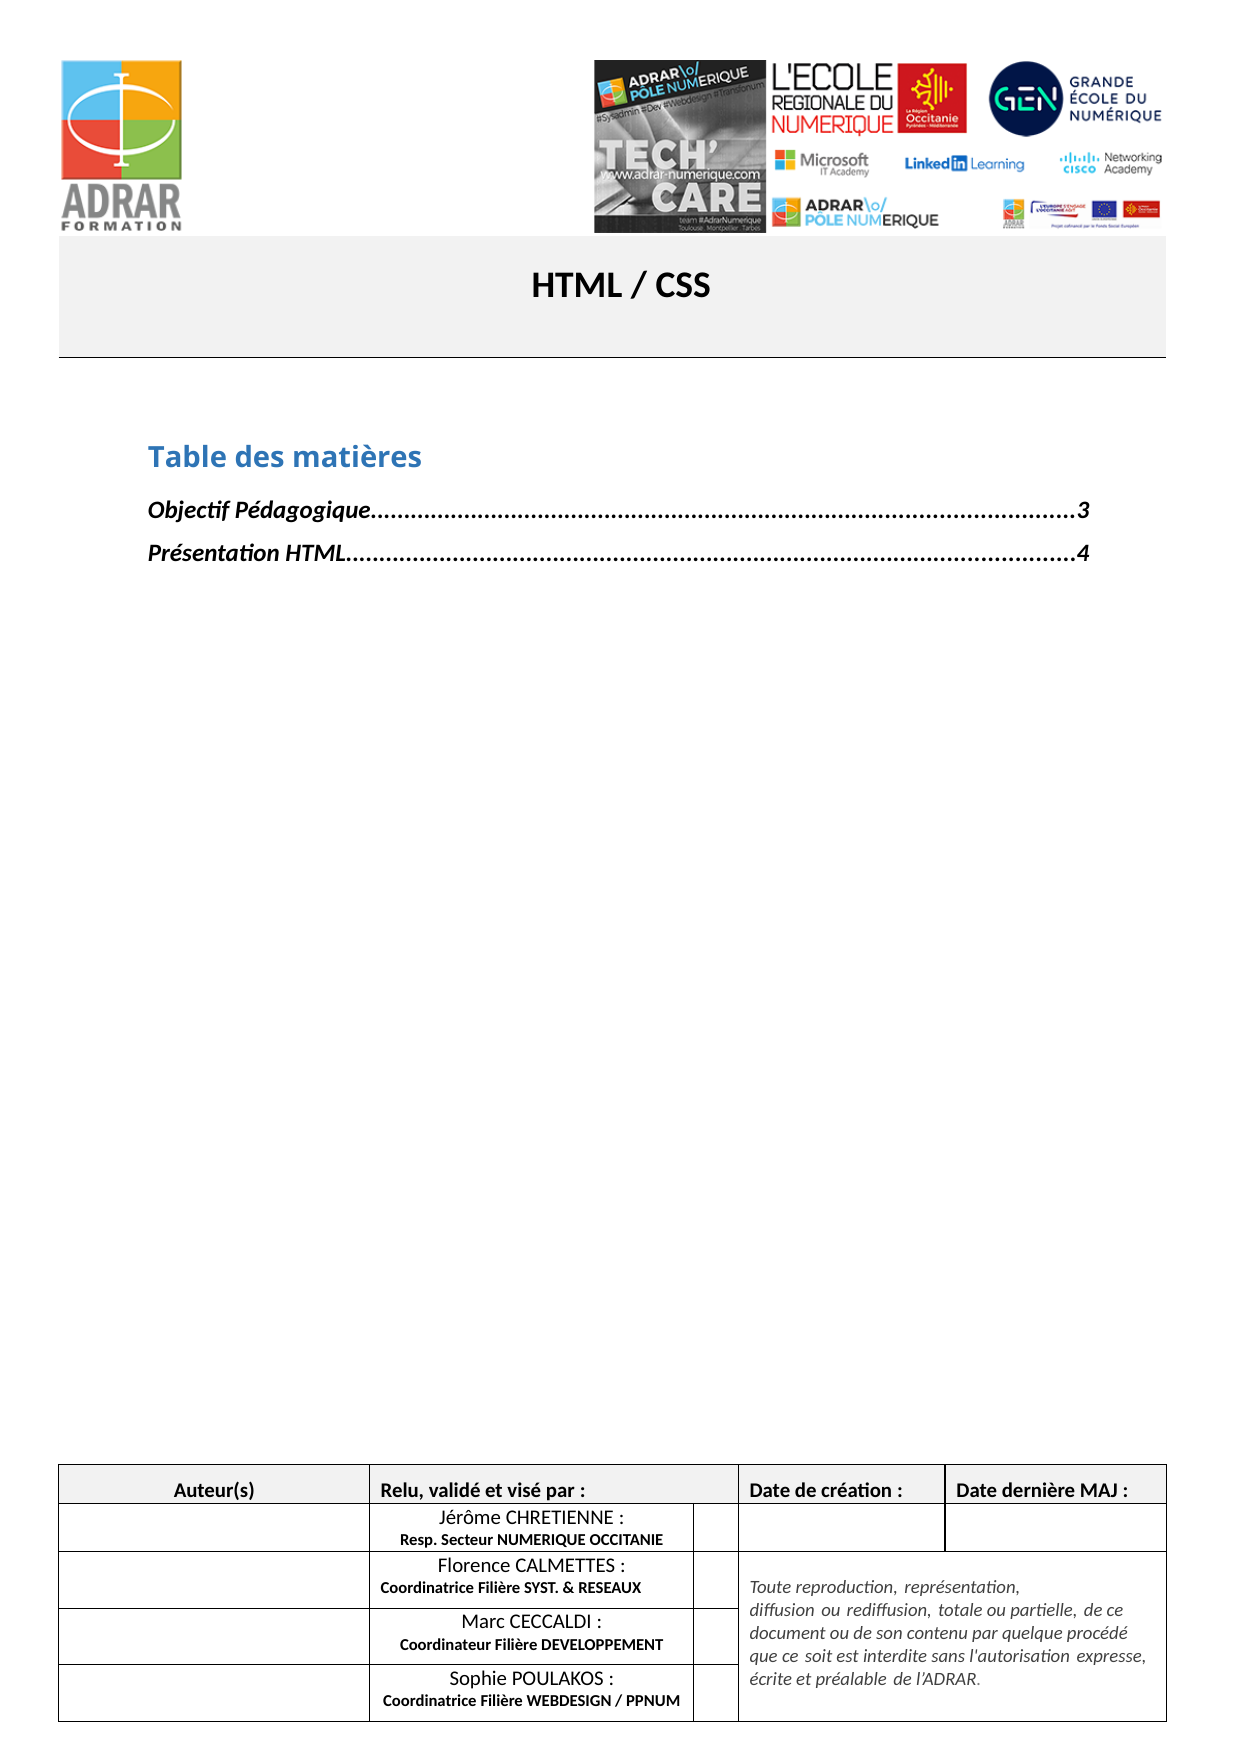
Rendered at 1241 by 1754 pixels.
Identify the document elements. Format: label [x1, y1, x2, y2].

picture [61, 58, 183, 233]
picture [594, 60, 1166, 233]
